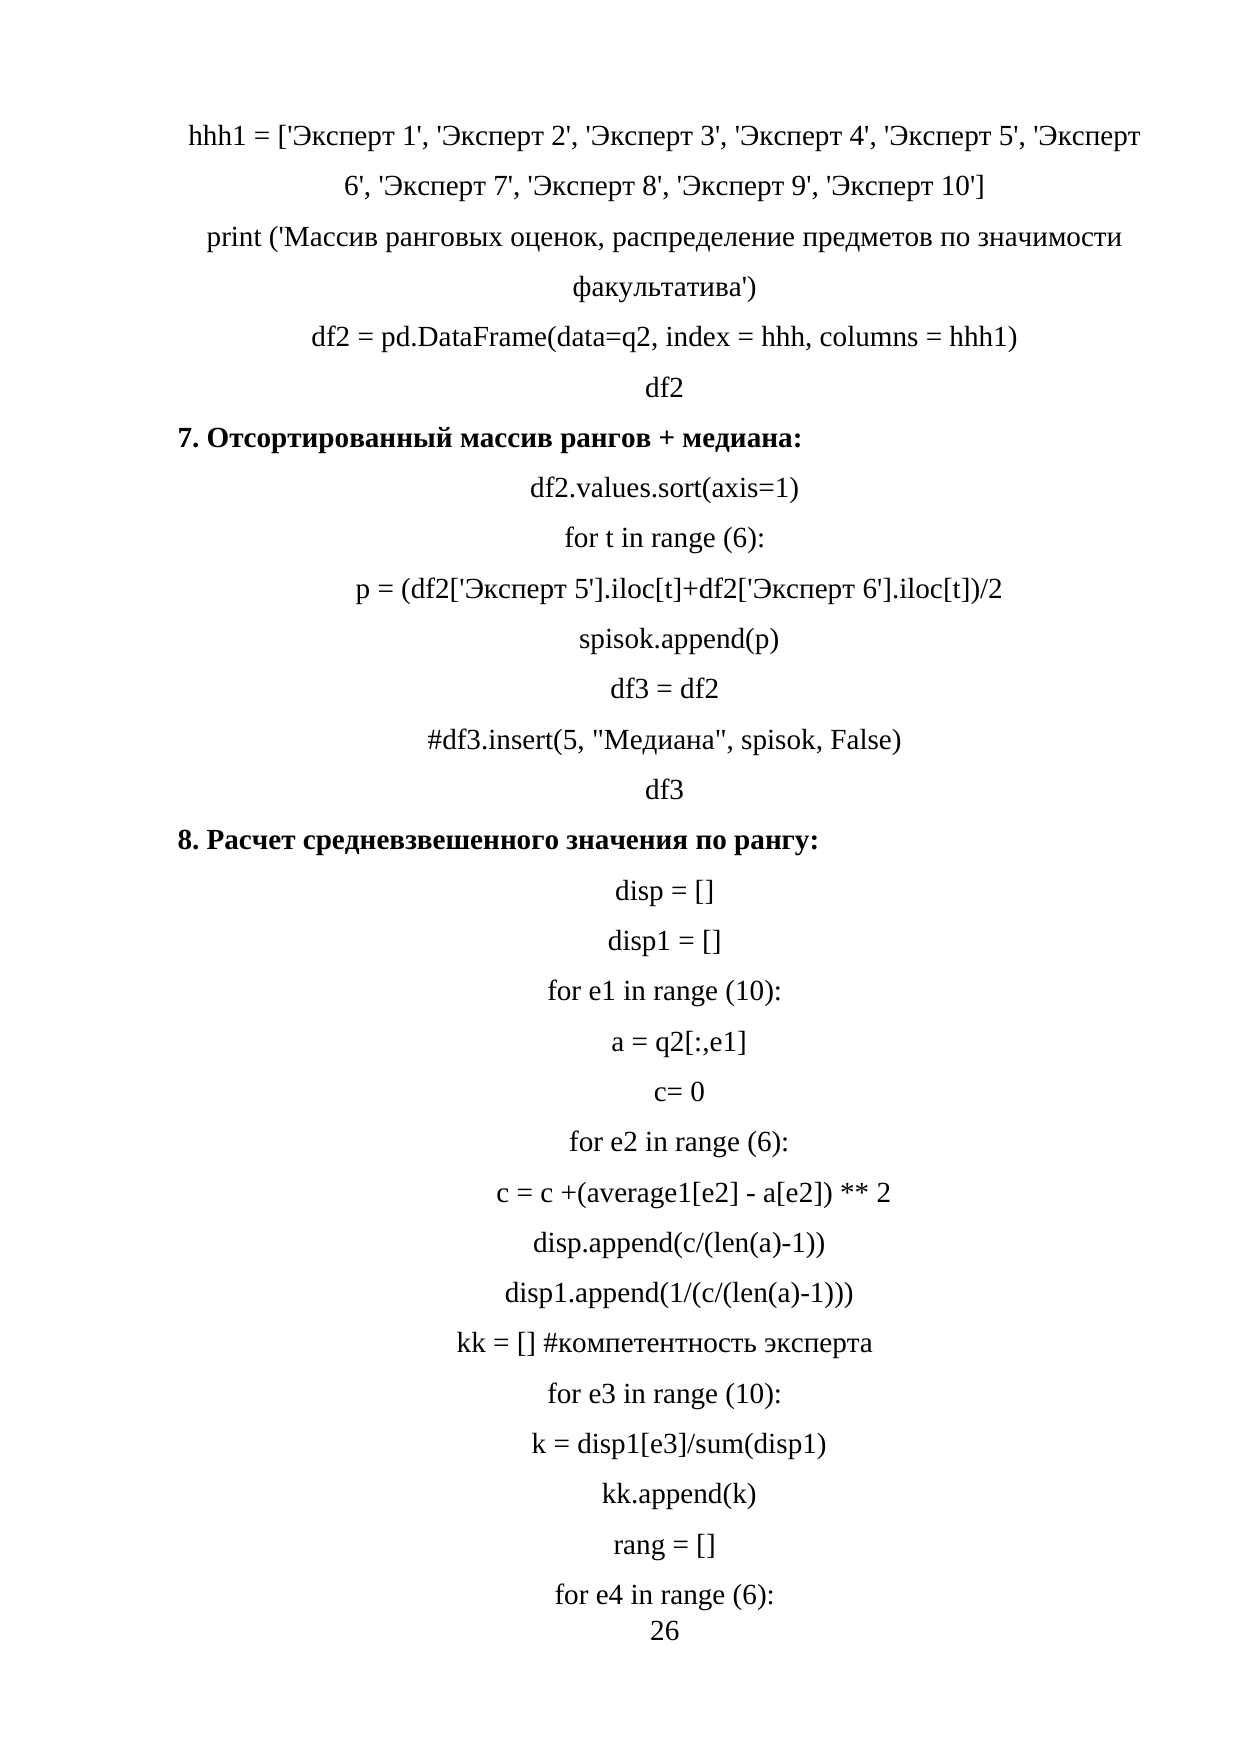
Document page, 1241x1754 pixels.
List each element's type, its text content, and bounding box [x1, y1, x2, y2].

text df2 = pd.DataFrame(data=q2, index = hhh, columns = hhh1) [177, 319, 1152, 353]
text a = q2[:,e1] [177, 1024, 1152, 1057]
text rang = [] [177, 1527, 1152, 1560]
text disp1 = [] [177, 923, 1152, 957]
text df3 = df2 [177, 672, 1152, 705]
text #df3.insert(5, "Медиана", spisok, False) [177, 722, 1152, 755]
text spisok.append(p) [177, 621, 1152, 655]
text for e2 in range (6): [177, 1124, 1152, 1158]
text for e4 in range (6): [177, 1577, 1152, 1611]
text c = c +(average1[e2] - a[e2]) ** 2 [177, 1175, 1152, 1208]
text kk = [] #компетентность эксперта [177, 1326, 1152, 1359]
text df3 [177, 772, 1152, 806]
text p = (df2['Эксперт 5'].iloc[t]+df2['Эксперт 6'].iloc[t])/2 [177, 571, 1152, 604]
text print ('Массив ранговых оценок, распределение предметов по значимости факультатива') [177, 219, 1152, 303]
text for e1 in range (10): [177, 973, 1152, 1007]
text for e3 in range (10): [177, 1376, 1152, 1409]
text df2 [177, 370, 1152, 403]
text 7. Отсортированный массив рангов + медиана: [177, 420, 1152, 453]
text disp.append(c/(len(a)-1)) [177, 1225, 1152, 1258]
text df2.values.sort(axis=1) [177, 470, 1152, 504]
text disp = [] [177, 873, 1152, 906]
text kk.append(k) [177, 1477, 1152, 1510]
text k = disp1[e3]/sum(disp1) [177, 1426, 1152, 1460]
text c= 0 [177, 1074, 1152, 1108]
text hhh1 = ['Эксперт 1', 'Эксперт 2', 'Эксперт 3', 'Эксперт 4', 'Эксперт 5', 'Эксперт 6', 'Эксперт 7', 'Эксперт 8', 'Эксперт 9', 'Эксперт 10'] [177, 118, 1152, 202]
text 8. Расчет средневзвешенного значения по рангу: [177, 822, 1152, 856]
text for t in range (6): [177, 521, 1152, 554]
text disp1.append(1/(c/(len(a)-1))) [177, 1275, 1152, 1309]
